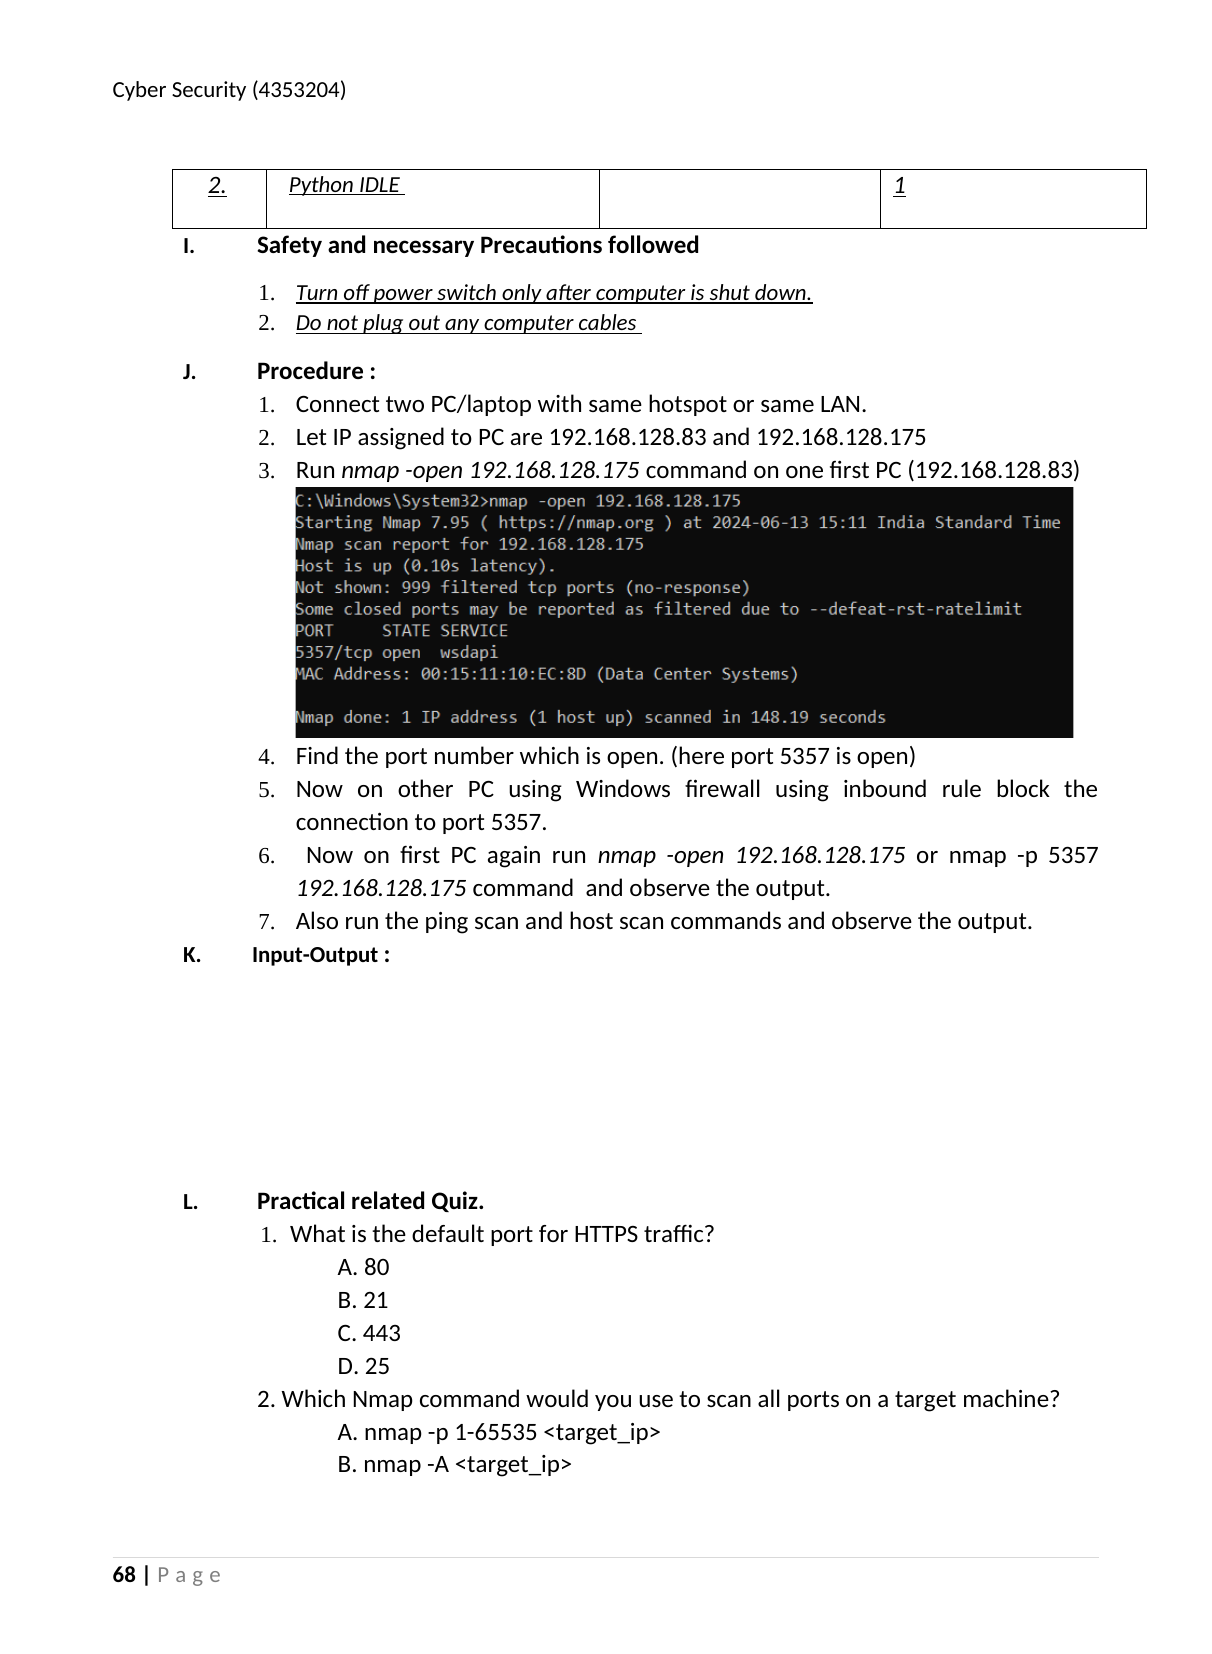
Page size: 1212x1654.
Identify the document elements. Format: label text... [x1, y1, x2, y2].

list Also run the ping scan and host scan commands and observe the output. [258, 905, 1099, 935]
text B. 21 [337, 1284, 1099, 1314]
list Procedure : [183, 355, 1099, 386]
list Run nmap -open 192.168.128.175 command on one first PC (192.168.128.83) [258, 454, 1099, 485]
picture [295, 487, 1074, 738]
list Input-Output : [183, 938, 1099, 968]
table_cell Python IDLE [267, 170, 599, 228]
list What is the default port for HTTPS traffic? [260, 1218, 1099, 1249]
list Find the port number which is open. (here port 5357 is open) [258, 740, 1099, 771]
table_cell [600, 170, 880, 228]
list Let IP assigned to PC are 192.168.128.83 and 192.168.128.175 [258, 421, 1099, 452]
table_cell 2. [173, 170, 266, 228]
table_cell 1 [881, 170, 1146, 228]
list Now on other PC using Windows firewall using inbound rule block the connection to port 5357. [258, 773, 1099, 837]
text B. nmap -A <target_ip> [337, 1448, 1099, 1479]
list Connect two PC/laptop with same hotspot or same LAN. [258, 388, 1099, 419]
text D. 25 [337, 1350, 1099, 1380]
text 2. Which Nmap command would you use to scan all ports on a target machine? [112, 1383, 1099, 1413]
text A. nmap -p 1-65535 <target_ip> [337, 1416, 1099, 1446]
list Now on first PC again run nmap -open 192.168.128.175 or nmap -p 5357 192.168.128.175 command and observe the output. [258, 839, 1099, 902]
list Do not plug out any computer cables [258, 308, 1099, 337]
text C. 443 [337, 1317, 1099, 1347]
list Safety and necessary Precautions followed [183, 229, 1099, 259]
text A. 80 [337, 1251, 1099, 1282]
list Practical related Quiz. [183, 1185, 1099, 1216]
list Turn off power switch only after computer is shut down. [258, 278, 1099, 306]
